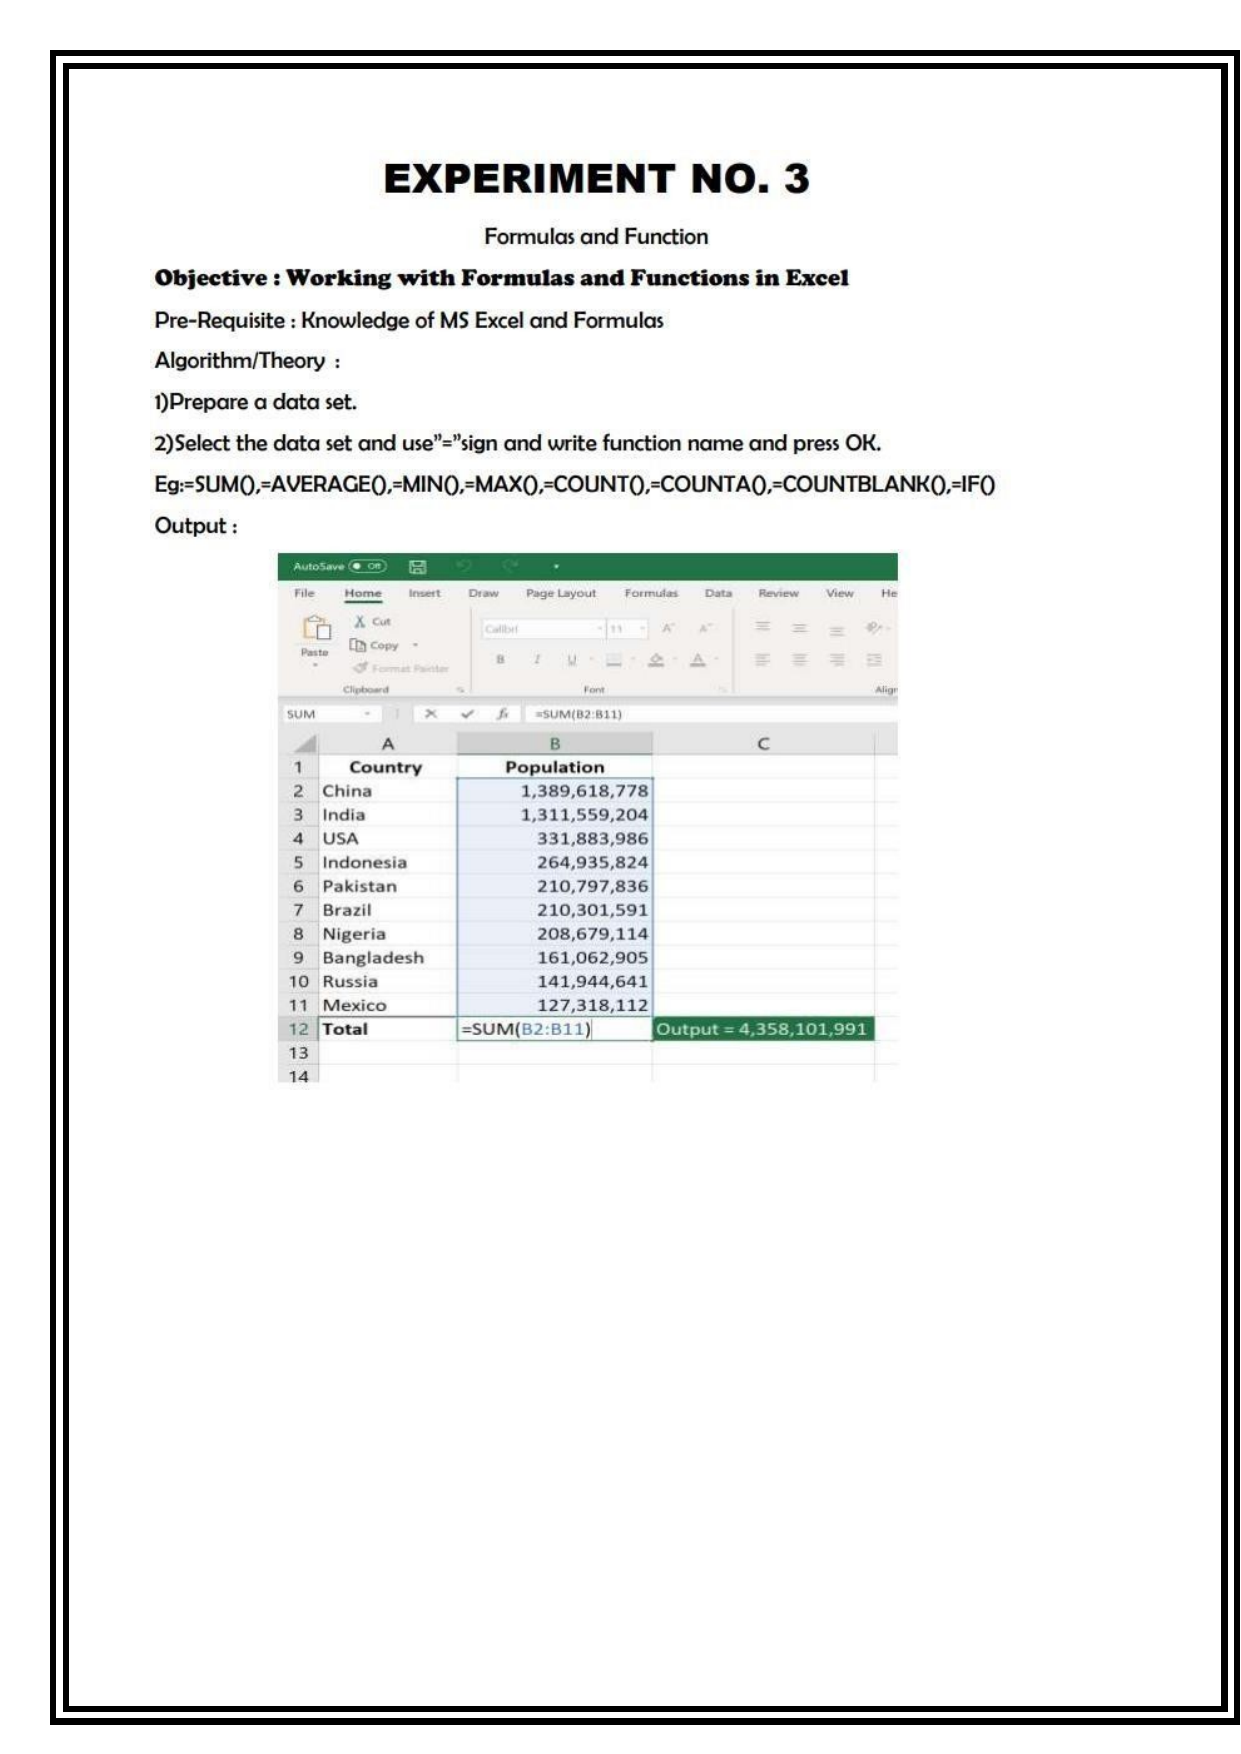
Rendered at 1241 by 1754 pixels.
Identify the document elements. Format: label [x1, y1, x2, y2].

picture [150, 150, 1012, 1090]
